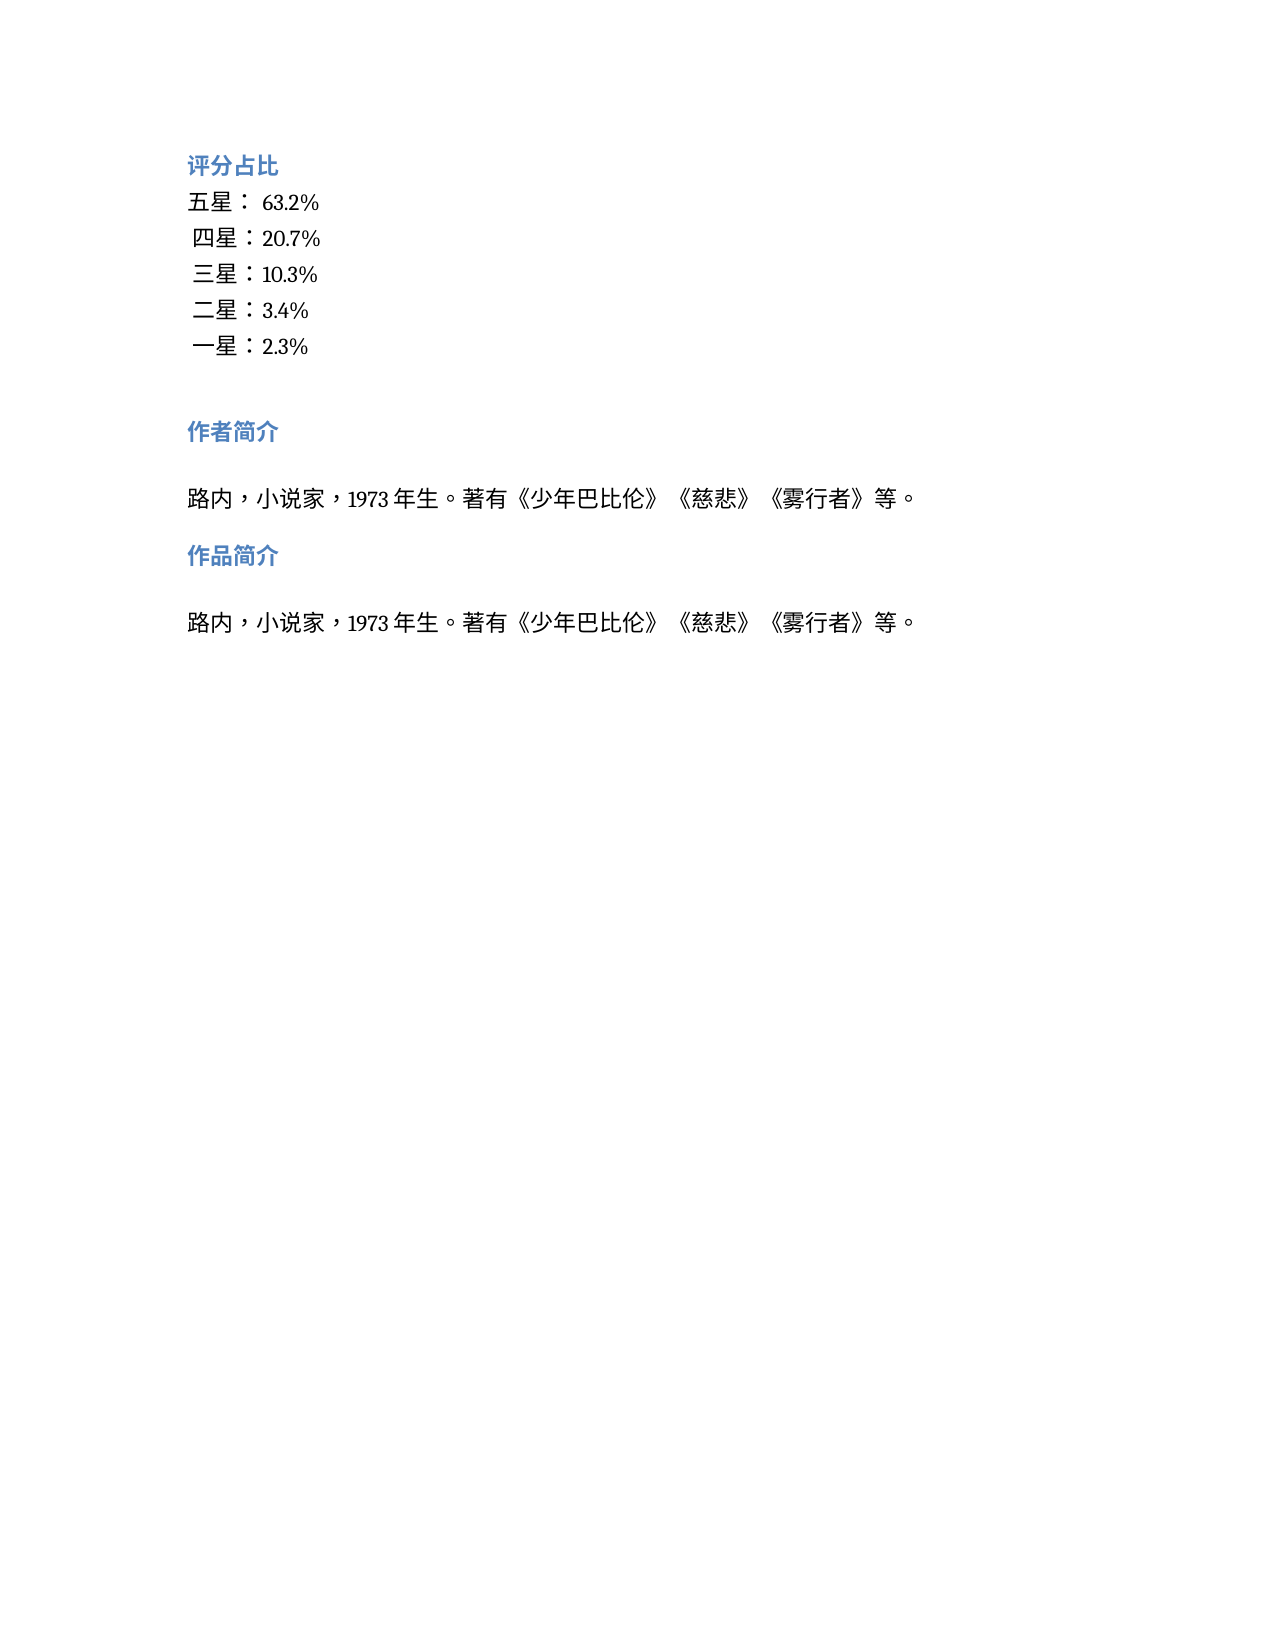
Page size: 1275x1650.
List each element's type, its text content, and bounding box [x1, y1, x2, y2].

text 五星： 63.2% 四星： 20.7% 三星： 10.3% 二星： 3.4% 一星： 2.3% [187, 186, 1087, 391]
text 路内，小说家，1973年生。著有《少年巴比伦》《慈悲》《雾行者》等。 [187, 576, 1087, 638]
subtitle 作品简介 [187, 539, 1087, 571]
text 路内，小说家，1973年生。著有《少年巴比伦》《慈悲》《雾行者》等。 [187, 452, 1087, 514]
subtitle 作者简介 [187, 416, 1087, 447]
subtitle 评分占比 [187, 150, 1087, 181]
